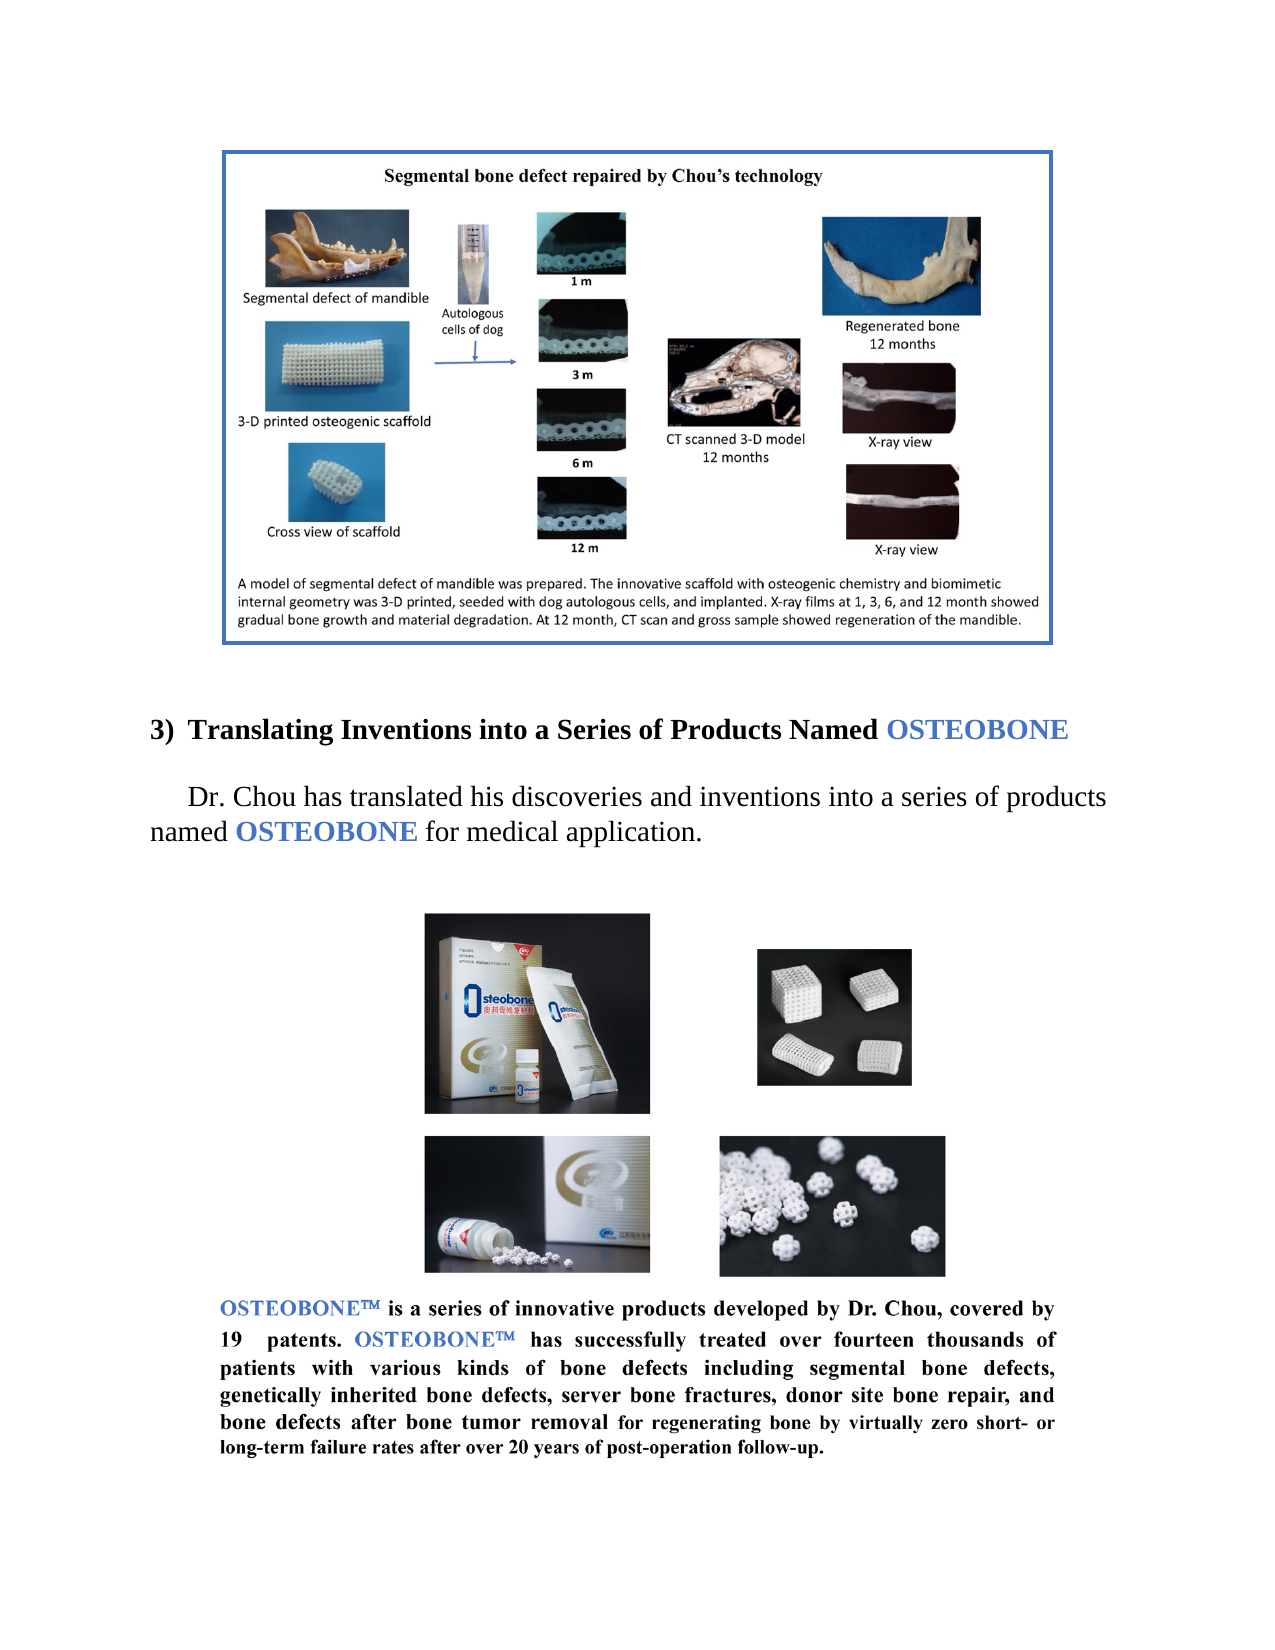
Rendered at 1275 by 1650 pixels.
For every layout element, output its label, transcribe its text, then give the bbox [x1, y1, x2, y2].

text Dr. Chou has translated his discoveries and inventions into a series of products named OSTEOBONE for medical application. [150, 779, 1125, 848]
picture [226, 154, 1049, 641]
picture [203, 881, 1072, 1473]
list Translating Inventions into a Series of Products Named OSTEOBONE [150, 712, 1125, 746]
